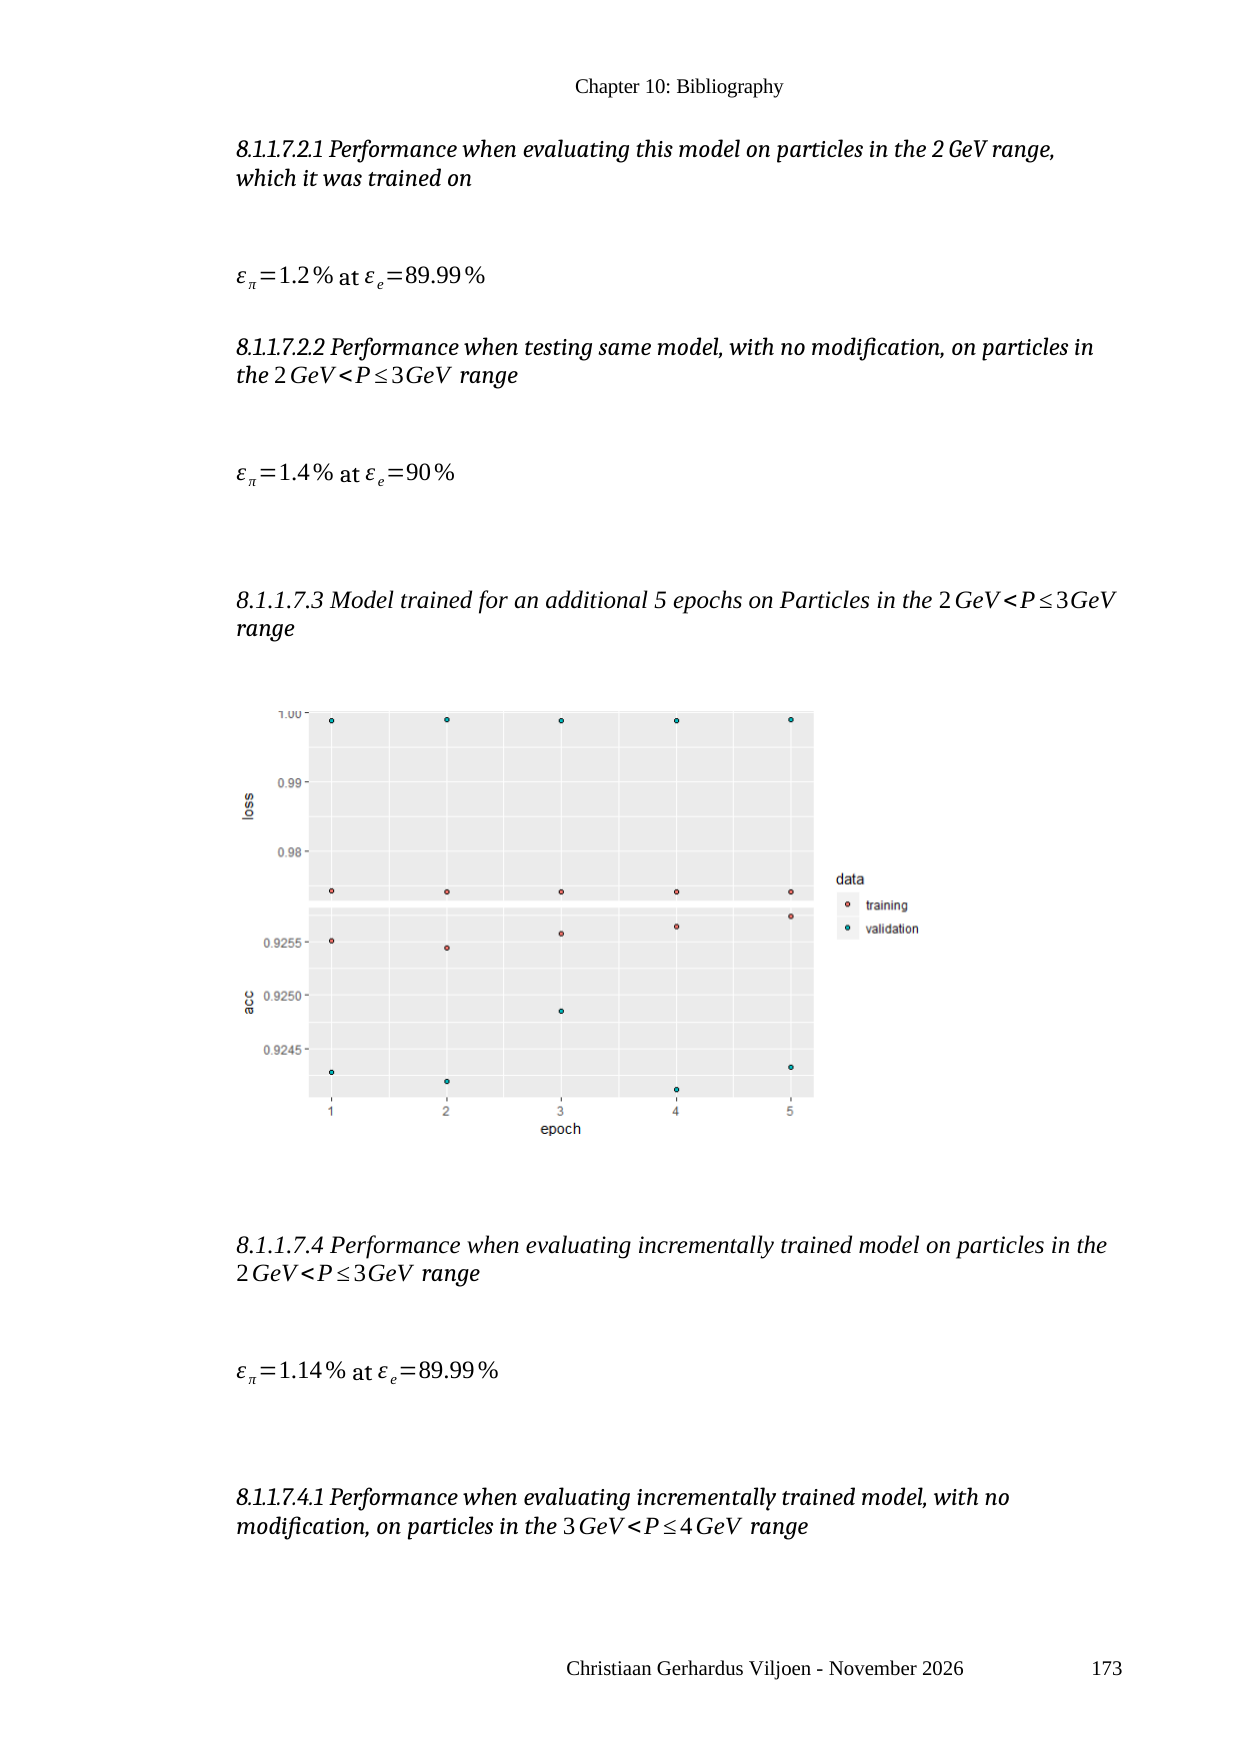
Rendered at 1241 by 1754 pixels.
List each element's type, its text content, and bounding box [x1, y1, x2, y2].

subtitle Performance when testing same model, with no modification, on particles in the range [236, 333, 1122, 390]
picture [236, 711, 923, 1136]
subtitle Model trained for an additional 5 epochs on Particles in the range [236, 585, 1122, 643]
subtitle Performance when evaluating incrementally trained model on particles in the range [236, 1230, 1122, 1288]
text at [236, 1356, 1122, 1388]
subtitle Performance when evaluating incrementally trained model, with no modification, on particles in the range [236, 1483, 1122, 1541]
text at [236, 261, 1122, 293]
subtitle Performance when evaluating this model on particles in the 2 GeV range, which it was trained on [236, 135, 1122, 193]
text at [236, 458, 1122, 490]
